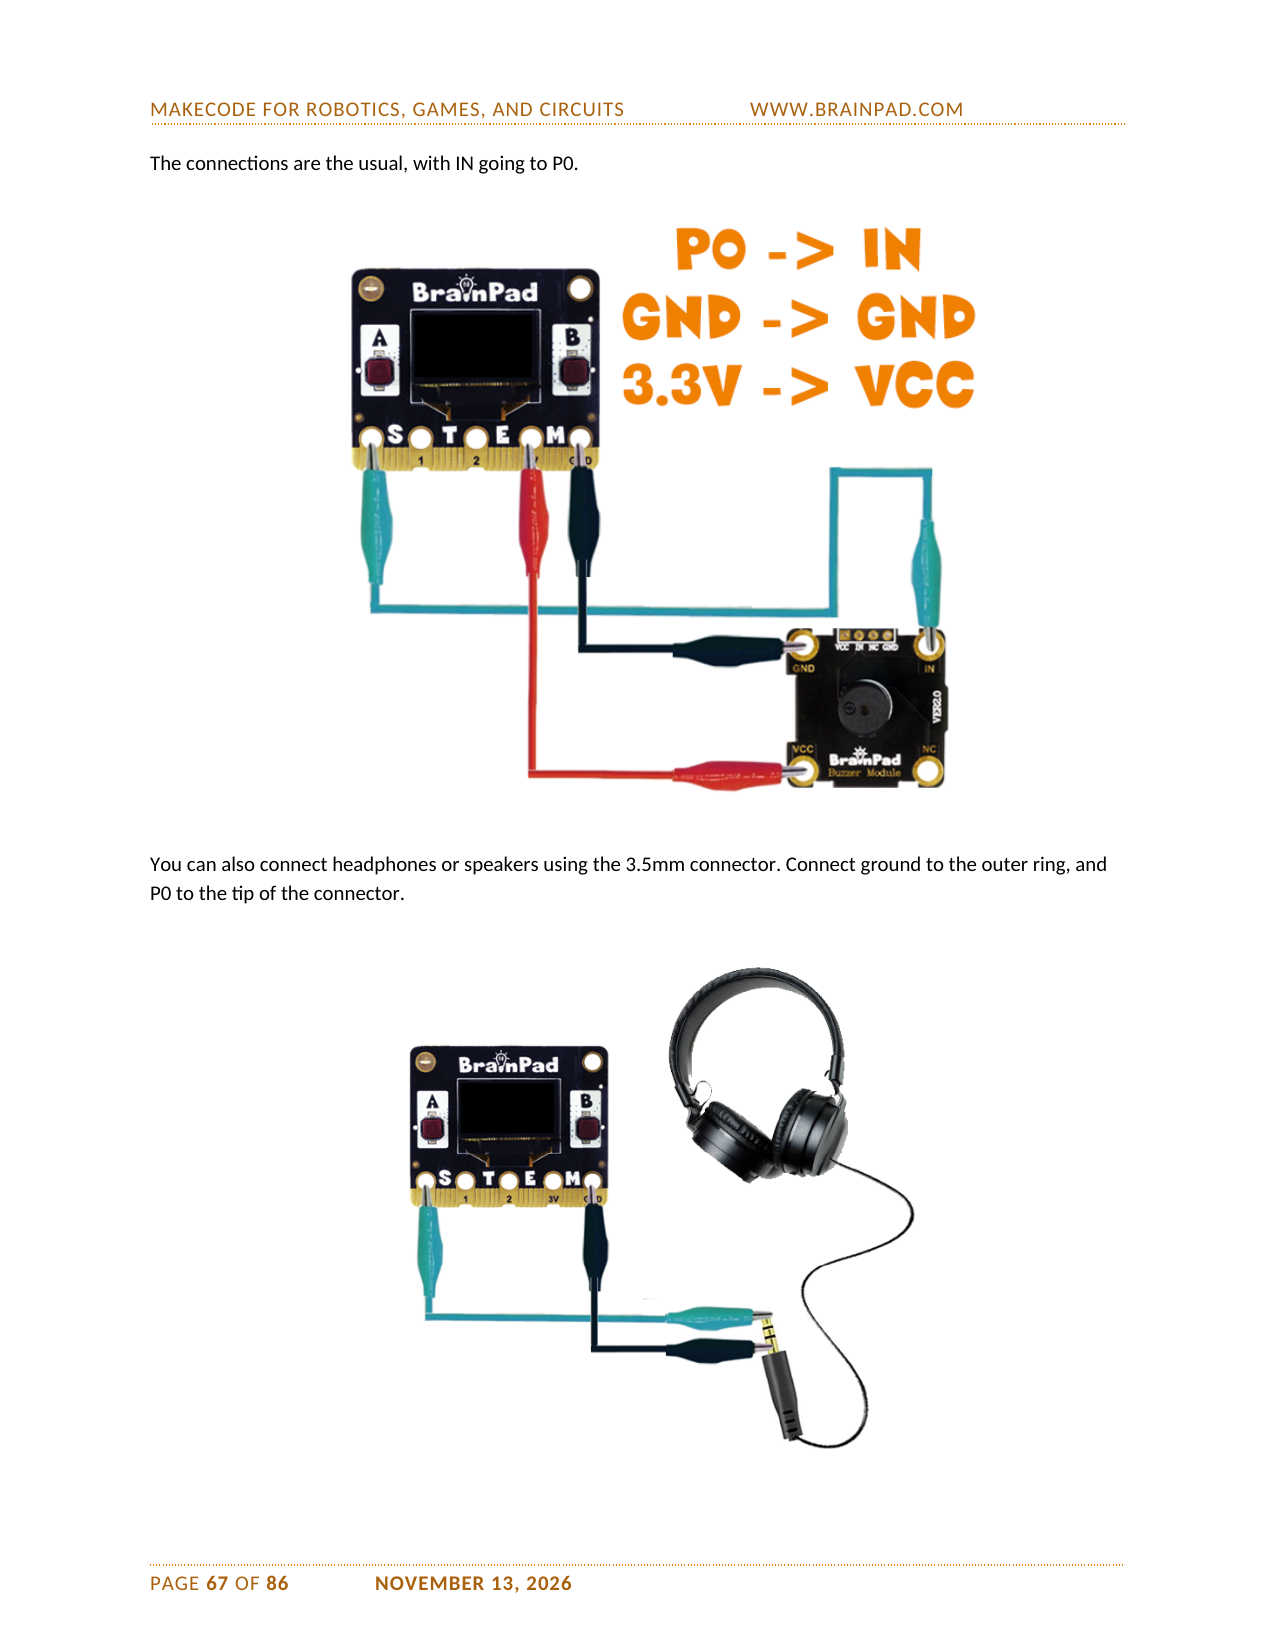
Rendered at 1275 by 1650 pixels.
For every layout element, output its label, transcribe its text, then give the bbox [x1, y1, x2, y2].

picture [354, 930, 921, 1490]
text The connections are the usual, with IN going to P0. [150, 150, 1125, 175]
picture [282, 200, 993, 827]
text You can also connect headphones or speakers using the 3.5mm connector. Connect ground to the outer ring, and P0 to the tip of the connector. [150, 851, 1125, 906]
